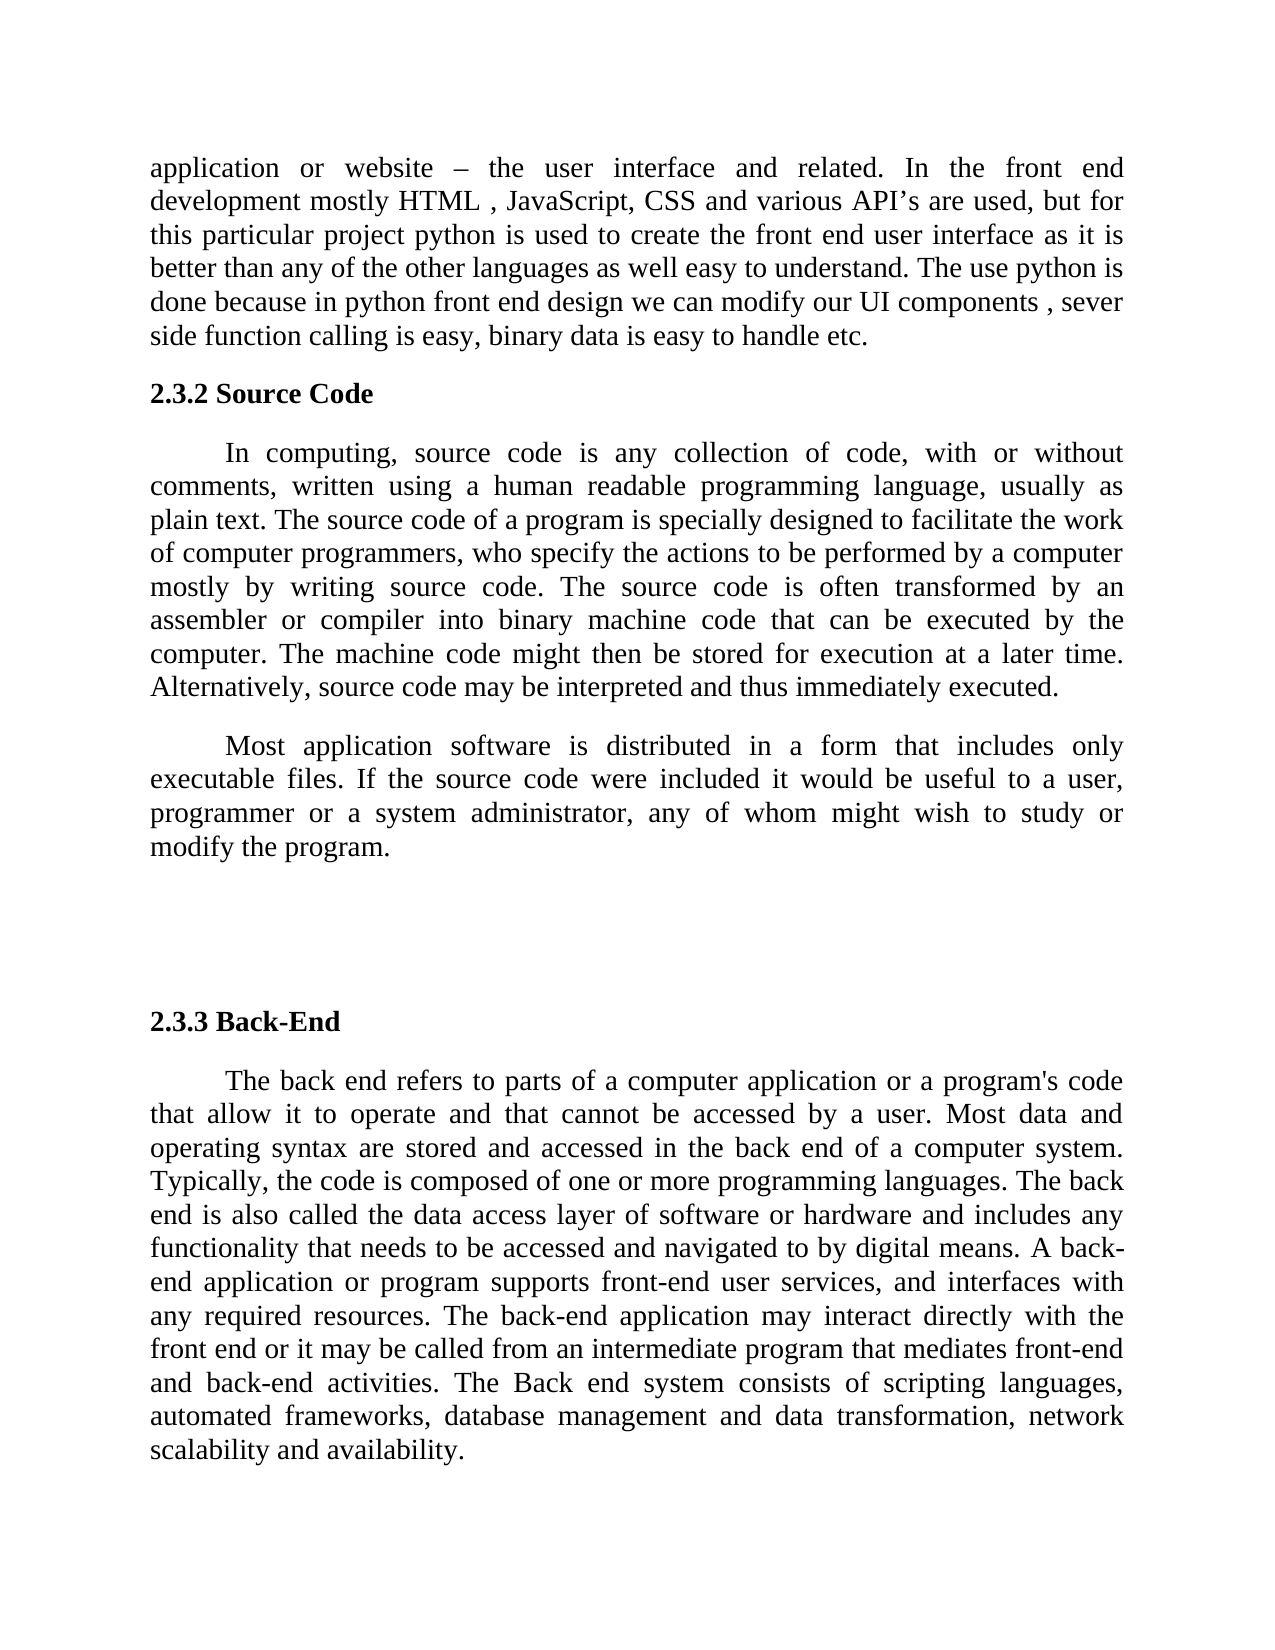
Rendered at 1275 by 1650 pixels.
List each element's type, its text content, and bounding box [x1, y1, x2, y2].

text 2.3.2 Source Code [150, 376, 1125, 410]
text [150, 150, 1125, 351]
text Most application software is distributed in a form that includes only executable files. If the source code were included it would be useful to a user, programmer or a system administrator, any of whom might wish to study or modify the program. [150, 728, 1125, 862]
text In computing, source code is any collection of code, with or without comments, written using a human readable programming language, usually as plain text. The source code of a program is specially designed to facilitate the work of computer programmers, who specify the actions to be performed by a computer mostly by writing source code. The source code is often transformed by an assembler or compiler into binary machine code that can be executed by the computer. The machine code might then be stored for execution at a later time. Alternatively, source code may be interpreted and thus immediately executed. [150, 435, 1125, 703]
text The back end refers to parts of a computer application or a program's code that allow it to operate and that cannot be accessed by a user. Most data and operating syntax are stored and accessed in the back end of a computer system. Typically, the code is composed of one or more programming languages. The back end is also called the data access layer of software or hardware and includes any functionality that needs to be accessed and navigated to by digital means. A back-end application or program supports front-end user services, and interfaces with any required resources. The back-end application may interact directly with the front end or it may be called from an intermediate program that mediates front-end and back-end activities. The Back end system consists of scripting languages, automated frameworks, database management and data transformation, network scalability and availability. [150, 1063, 1125, 1465]
text 2.3.3 Back-End [150, 1004, 1125, 1038]
